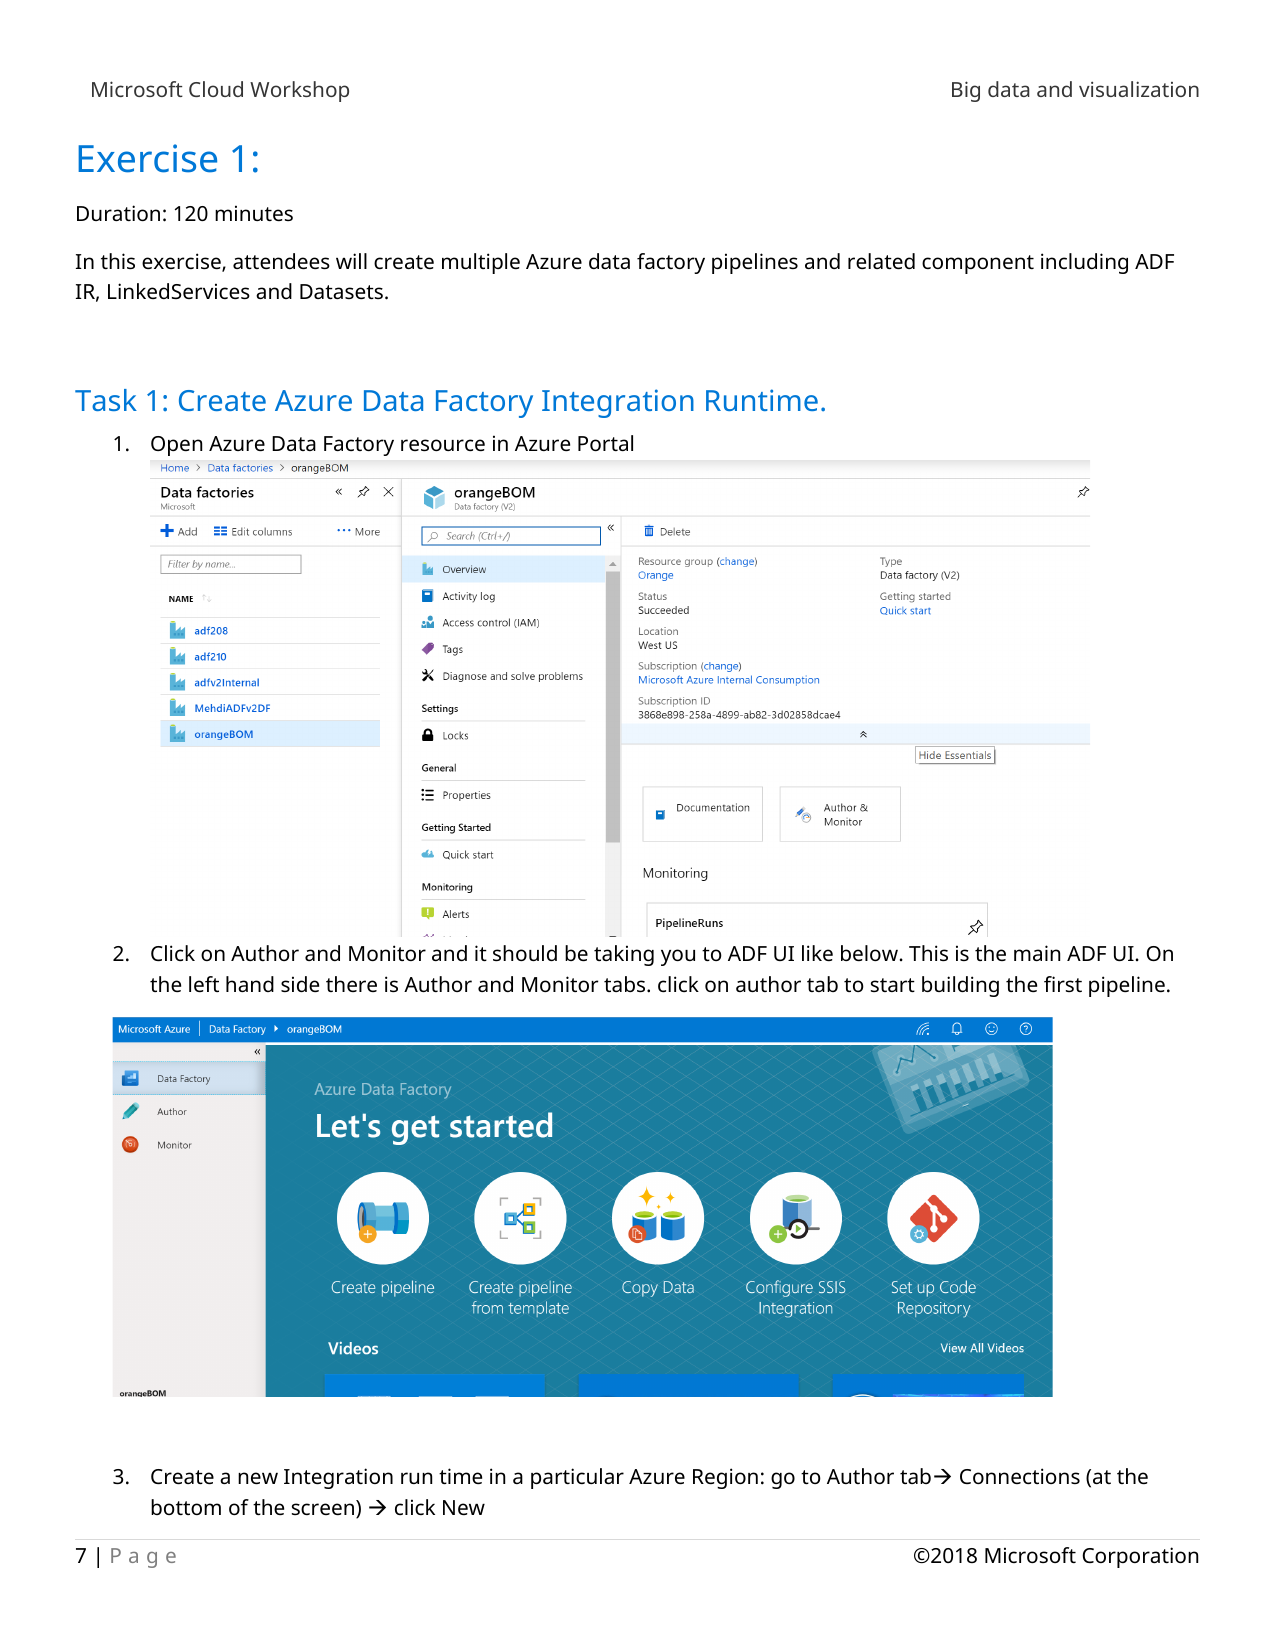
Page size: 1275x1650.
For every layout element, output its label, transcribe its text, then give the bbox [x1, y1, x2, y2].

subtitle Task 1: Create Azure Data Factory Integration Runtime. [75, 380, 1200, 420]
subtitle Exercise 1: [75, 132, 1200, 183]
picture [150, 460, 1091, 937]
text In this exercise, attendees will create multiple Azure data factory pipelines and related component including ADF IR, LinkedServices and Datasets. [75, 247, 1200, 306]
picture [112, 1017, 1053, 1397]
list Open Azure Data Factory resource in Azure Portal [112, 429, 1200, 458]
text Duration: 120 minutes [75, 199, 1200, 228]
list Click on Author and Monitor and it should be taking you to ADF UI like below. This is the main ADF UI. On the left hand side there is Author and Monitor tabs. click on author tab to start building the first pipeline. [112, 939, 1200, 998]
list Create a new Integration run time in a particular Azure Region: go to Author tab Connections (at the bottom of the screen) click New [112, 1462, 1200, 1521]
